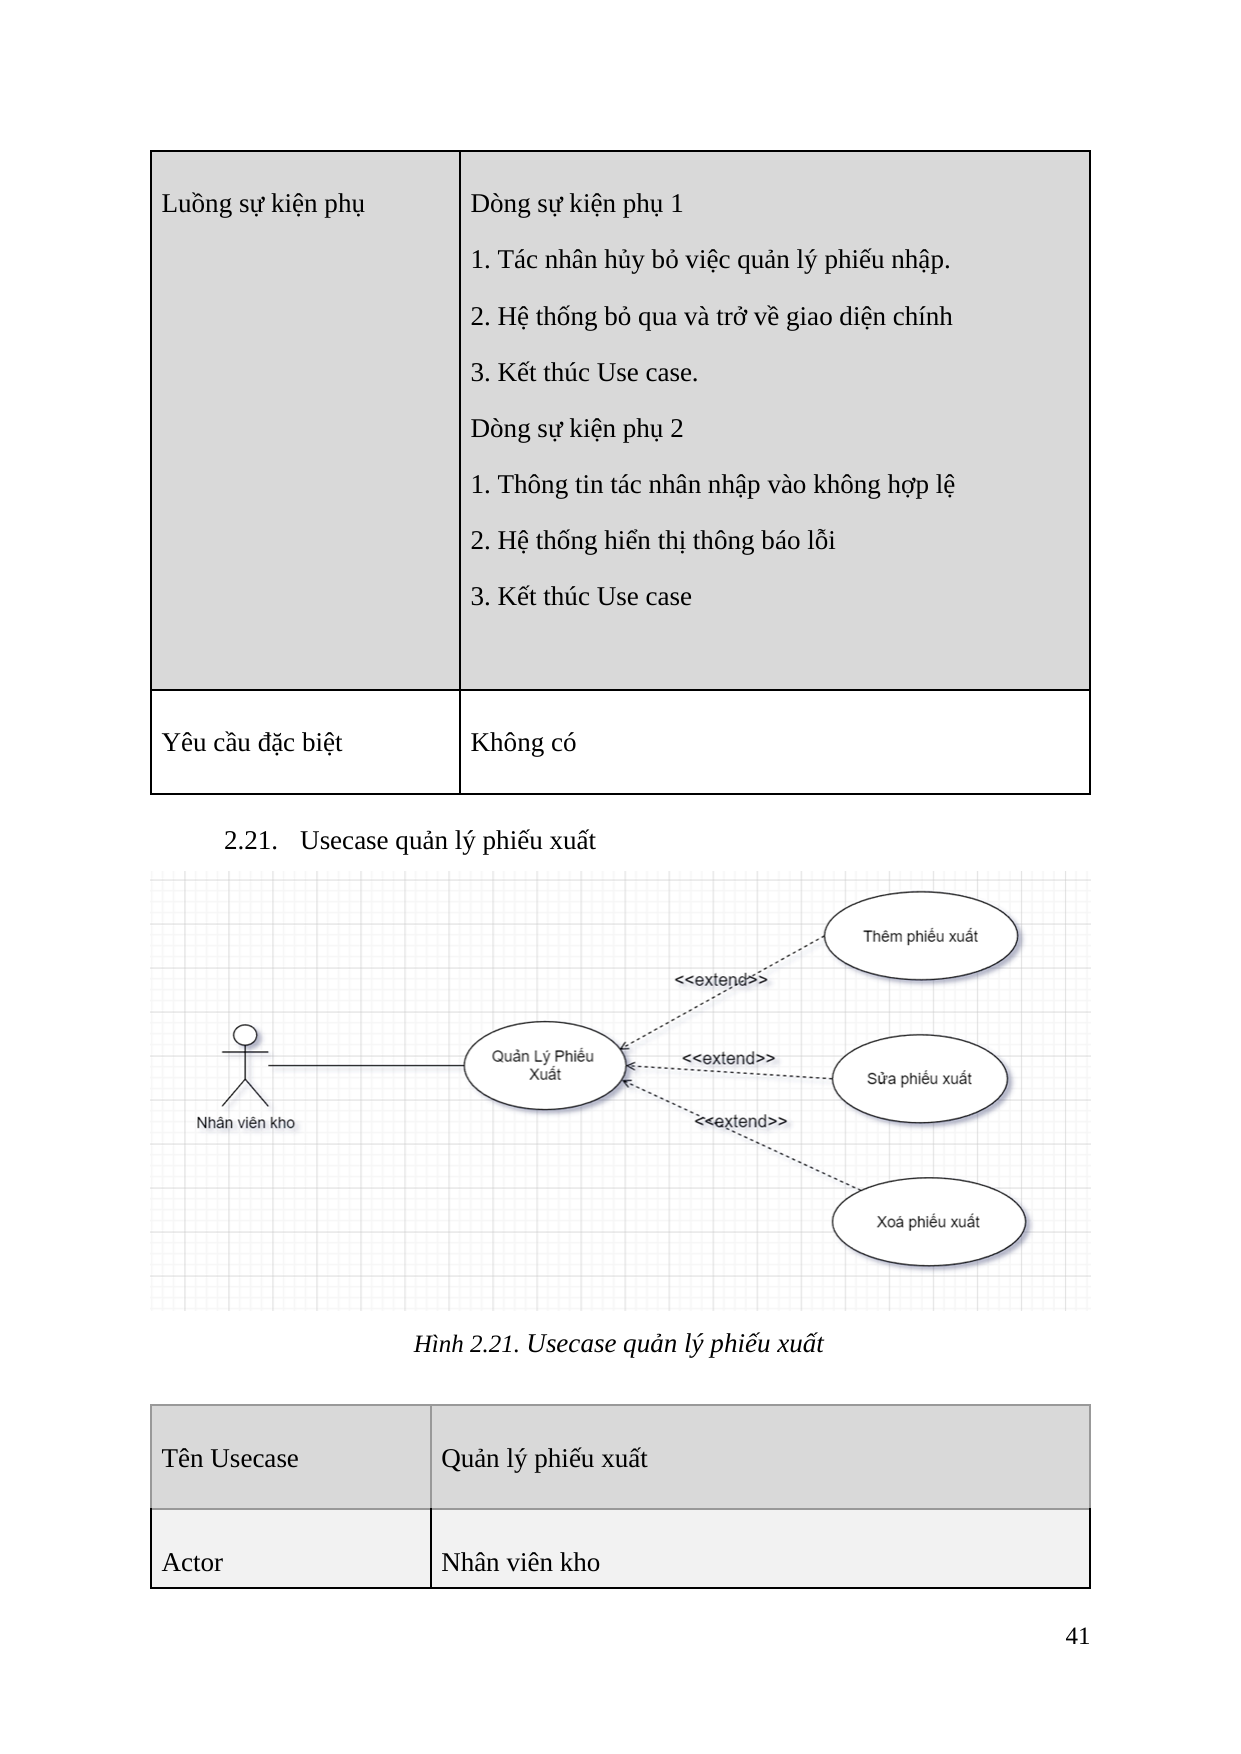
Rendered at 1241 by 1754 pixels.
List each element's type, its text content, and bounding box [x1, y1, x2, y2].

picture [150, 871, 1091, 1311]
table_cell Dòng sự kiện phụ 1 1. Tác nhân hủy bỏ việc quản lý phiếu nhập. 2. Hệ thống bỏ qua và trở về giao diện chính 3. Kết thúc Use case. Dòng sự kiện phụ 2 1. Thông tin tác nhân nhập vào không hợp lệ 2. Hệ thống hiển thị thông báo lỗi 3. Kết thúc Use case [461, 152, 1089, 689]
table_header Tên Usecase [152, 1406, 430, 1508]
table_header Quản lý phiếu xuất [432, 1406, 1089, 1508]
text Hình 2.21. Usecase quản lý phiếu xuất [150, 1328, 1090, 1359]
table_cell Nhân viên kho [432, 1510, 1089, 1587]
list Usecase quản lý phiếu xuất [224, 824, 1090, 855]
table_cell Không có [461, 691, 1089, 793]
table_cell Actor [152, 1510, 430, 1587]
table_cell Yêu cầu đặc biệt [152, 691, 459, 793]
table_cell Luồng sự kiện phụ [152, 152, 459, 689]
